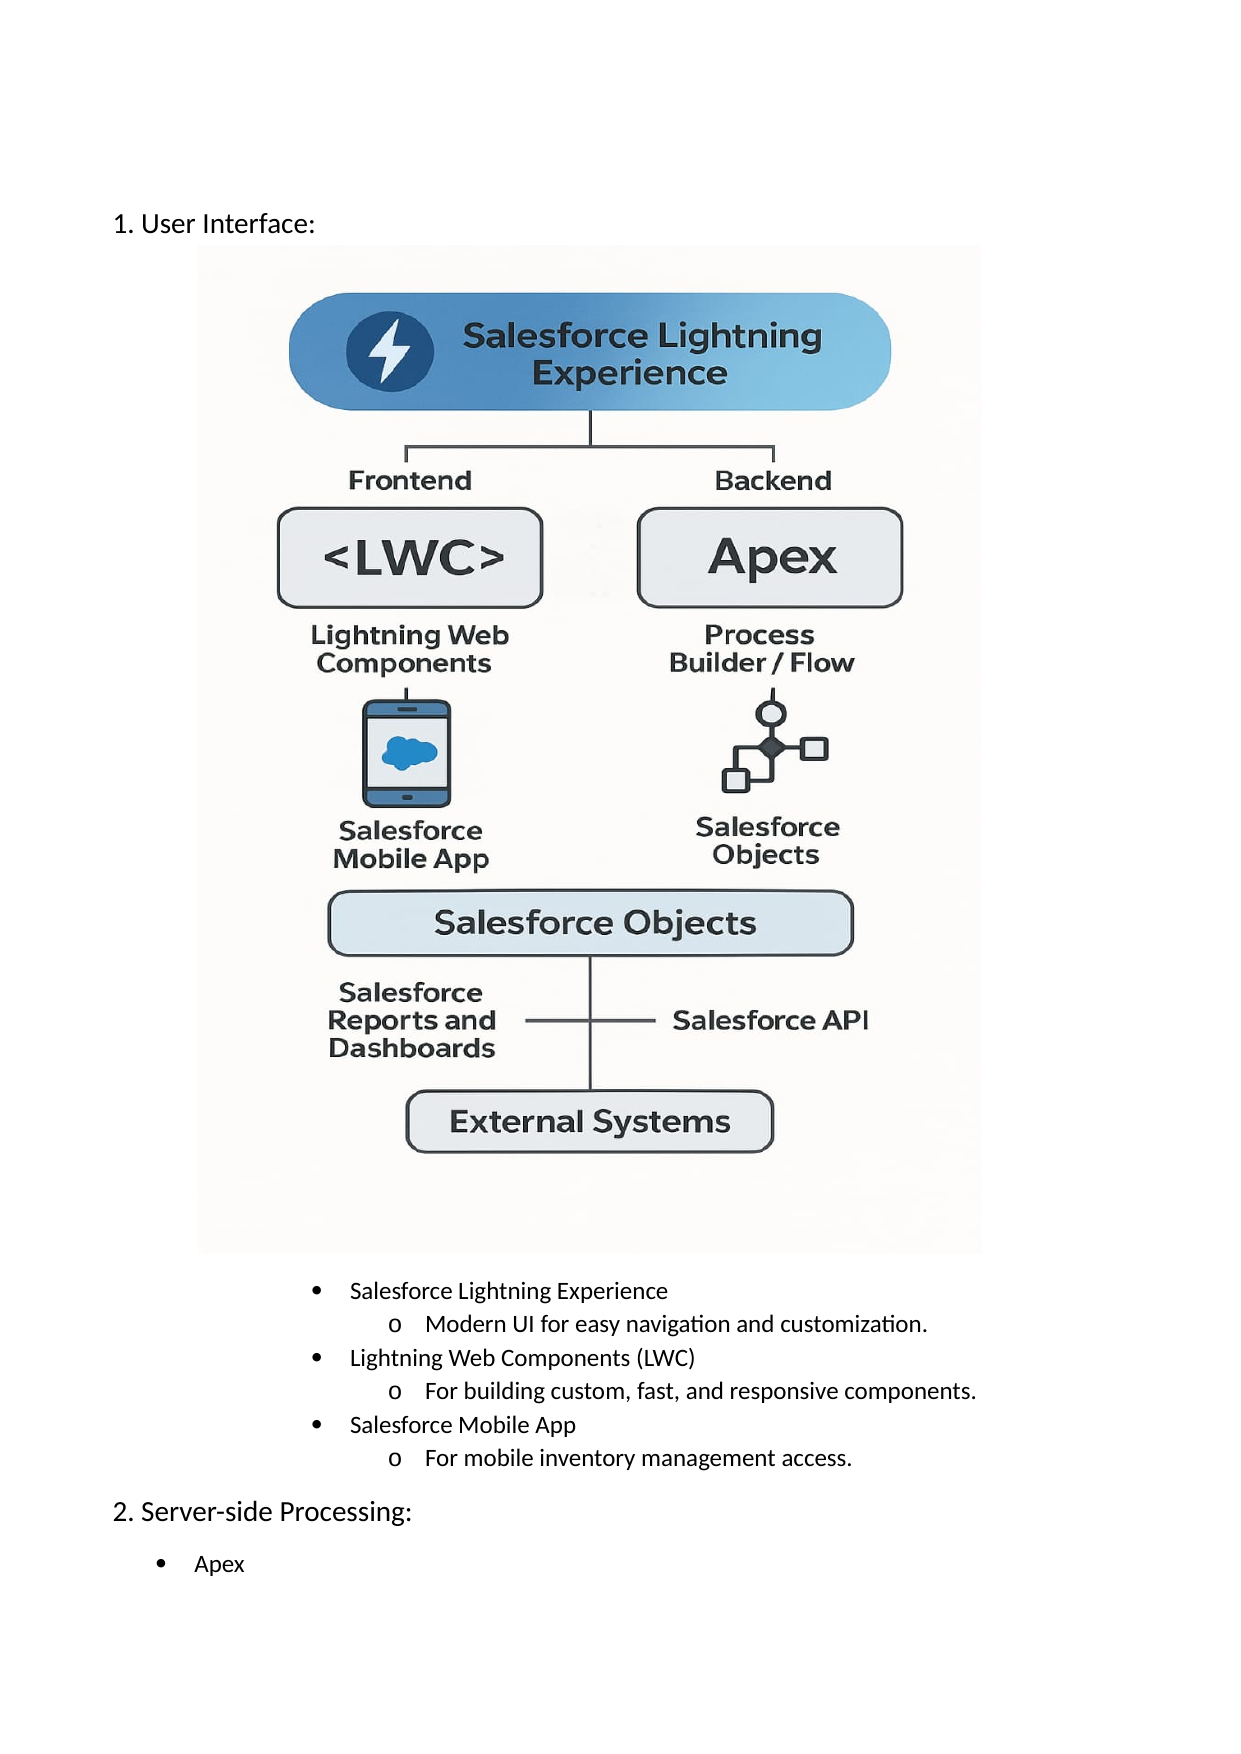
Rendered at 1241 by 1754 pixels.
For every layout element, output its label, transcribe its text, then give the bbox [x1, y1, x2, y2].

list Salesforce Mobile App [312, 1409, 1128, 1440]
text 1. User Interface: [112, 205, 1128, 241]
picture [197, 245, 982, 1254]
list For building custom, fast, and responsive components. [387, 1375, 1128, 1407]
list Modern UI for easy navigation and customization. [387, 1308, 1128, 1340]
list Lightning Web Components (LWC) [312, 1342, 1128, 1373]
list Apex [157, 1548, 1128, 1579]
text 2. Server-side Processing: [112, 1493, 1128, 1529]
list For mobile inventory management access. [387, 1442, 1128, 1474]
